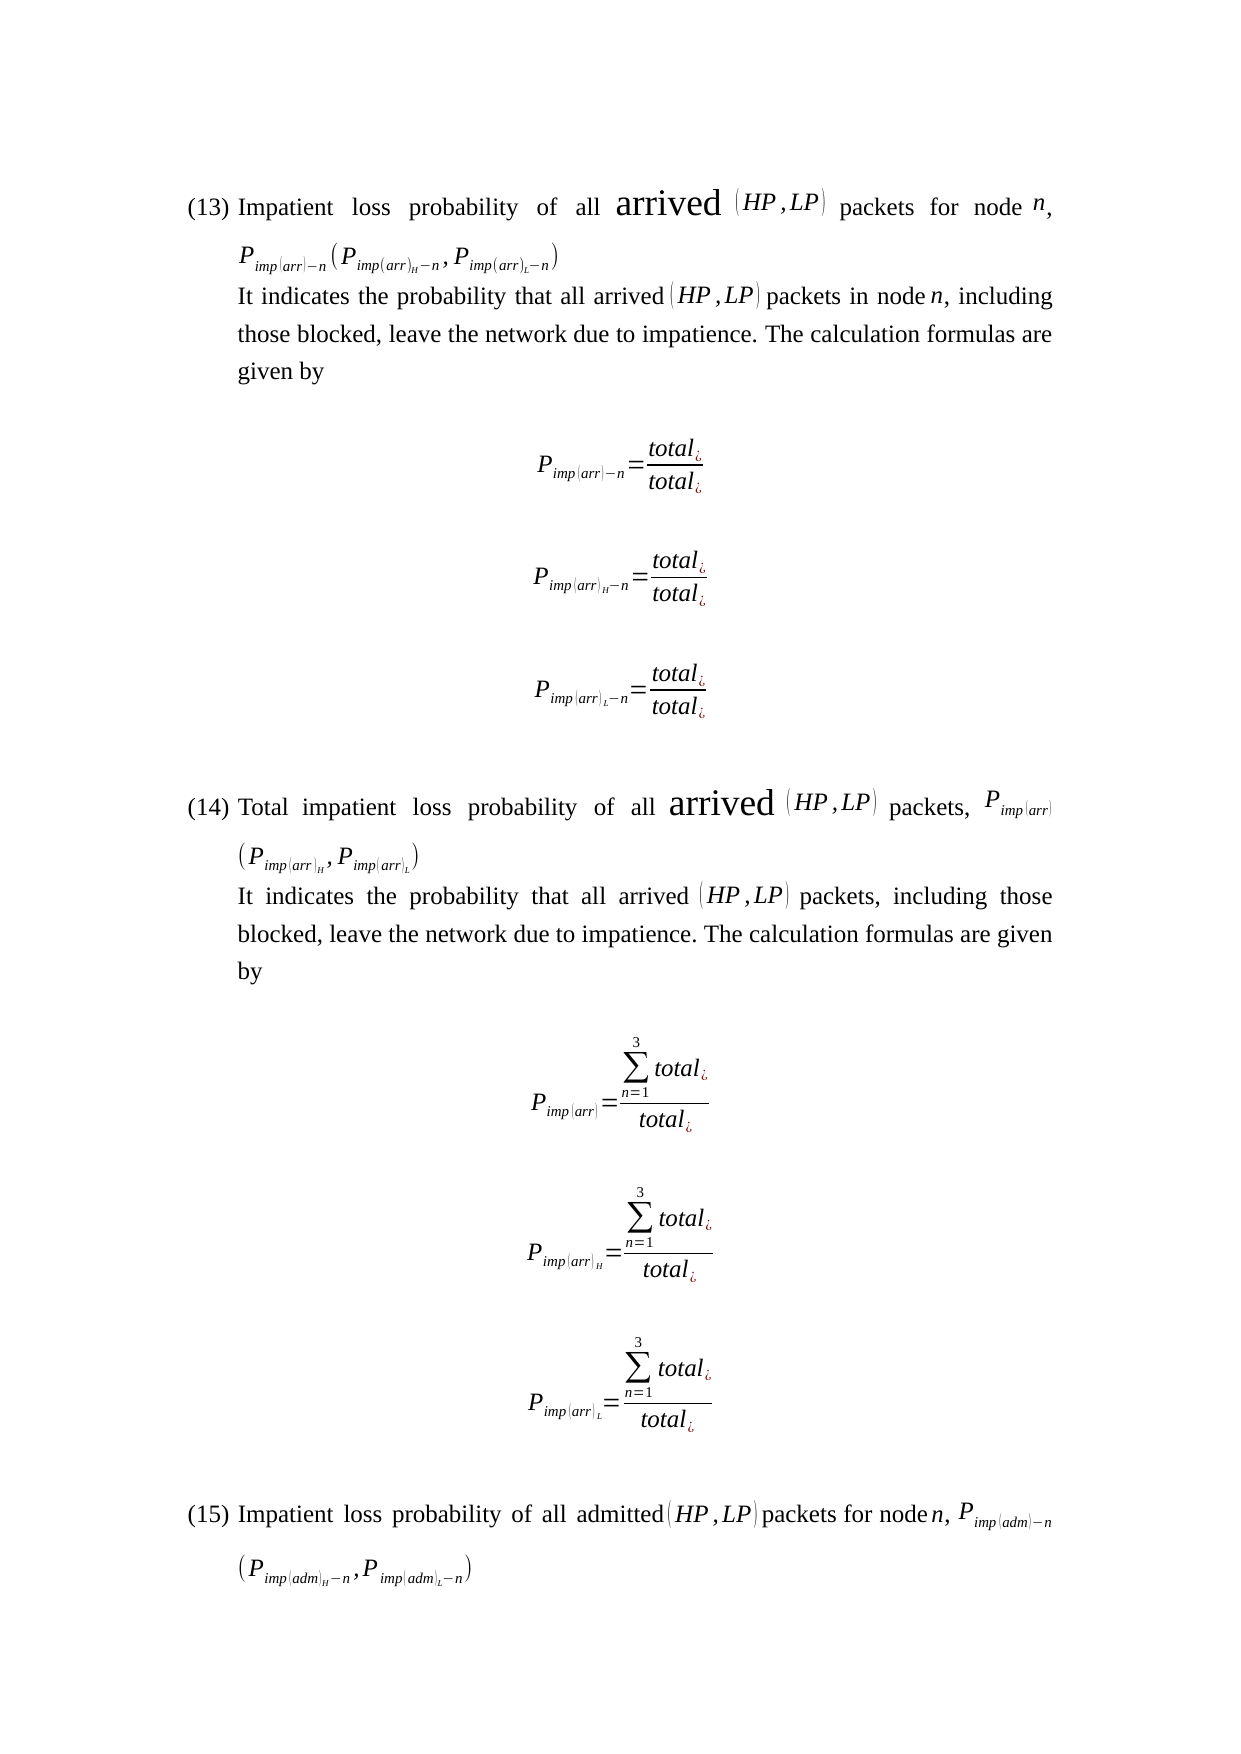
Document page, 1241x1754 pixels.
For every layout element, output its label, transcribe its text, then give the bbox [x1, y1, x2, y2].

list Total impatient loss probability of all arrived packets, [187, 764, 1053, 877]
list Impatient loss probability of all arrived packets for node , [187, 164, 1053, 277]
text It indicates the probability that all arrived packets in node , including those blocked, leave the network due to impatience. The calculation formulas are given by [237, 277, 1053, 389]
text It indicates the probability that all arrived packets, including those blocked, leave the network due to impatience. The calculation formulas are given by [237, 877, 1053, 989]
list Impatient loss probability of all admitted packets for node , [187, 1477, 1053, 1589]
